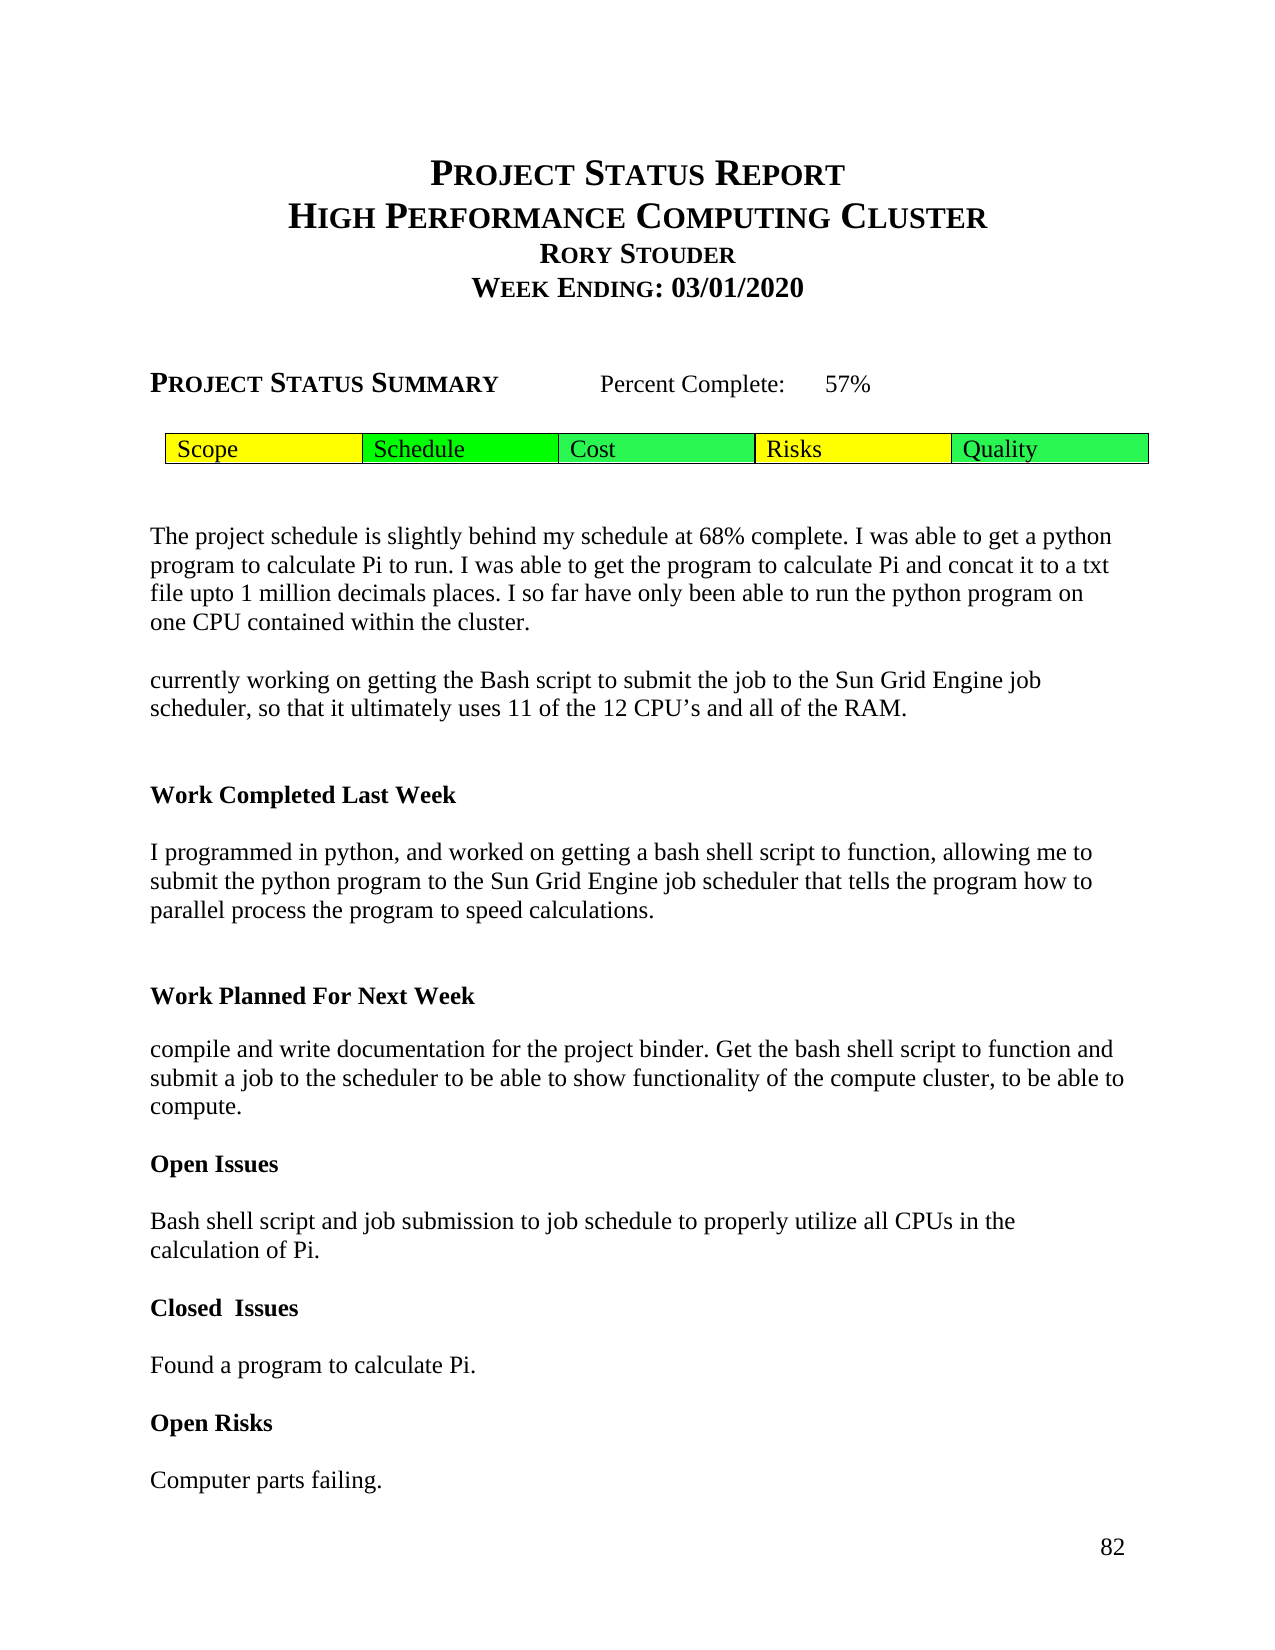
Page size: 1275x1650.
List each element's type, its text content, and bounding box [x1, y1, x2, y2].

text Bash shell script and job submission to job schedule to properly utilize all CPUs in the calculation of Pi. [150, 1206, 1125, 1264]
text Project Status Report [150, 150, 1125, 193]
text Rory Stouder [150, 236, 1125, 270]
text The project schedule is slightly behind my schedule at 68% complete. I was able to get a python program to calculate Pi to run. I was able to get the program to calculate Pi and concat it to a txt file upto 1 million decimals places. I so far have only been able to run the python program on one CPU contained within the cluster. [150, 521, 1125, 636]
text Work Completed Last Week [150, 780, 1125, 808]
text Closed Issues [150, 1293, 1125, 1321]
table_header Scope [166, 434, 362, 462]
text currently working on getting the Bash script to submit the job to the Sun Grid Engine job scheduler, so that it ultimately uses 11 of the 12 CPU’s and all of the RAM. [150, 665, 1125, 722]
text High Performance Computing Cluster [150, 193, 1125, 236]
table_header Quality [952, 434, 1148, 462]
table_header Cost [559, 434, 754, 462]
text compile and write documentation for the project binder. Get the bash shell script to function and submit a job to the scheduler to be able to show functionality of the compute cluster, to be able to compute. [150, 1034, 1125, 1120]
text Found a program to calculate Pi. [150, 1350, 1125, 1379]
text Project Status Summary Percent Complete: 57% [150, 366, 1125, 399]
text Open Risks [150, 1408, 1125, 1436]
text Work Planned For Next Week [150, 981, 1125, 1010]
table_header Schedule [363, 434, 558, 462]
table_header Risks [756, 434, 951, 462]
text Week Ending: 03/01/2020 [150, 270, 1125, 303]
text I programmed in python, and worked on getting a bash shell script to function, allowing me to submit the python program to the Sun Grid Engine job scheduler that tells the program how to parallel process the program to speed calculations. [150, 837, 1125, 923]
text Open Issues [150, 1149, 1125, 1178]
text Computer parts failing. [150, 1465, 1125, 1494]
